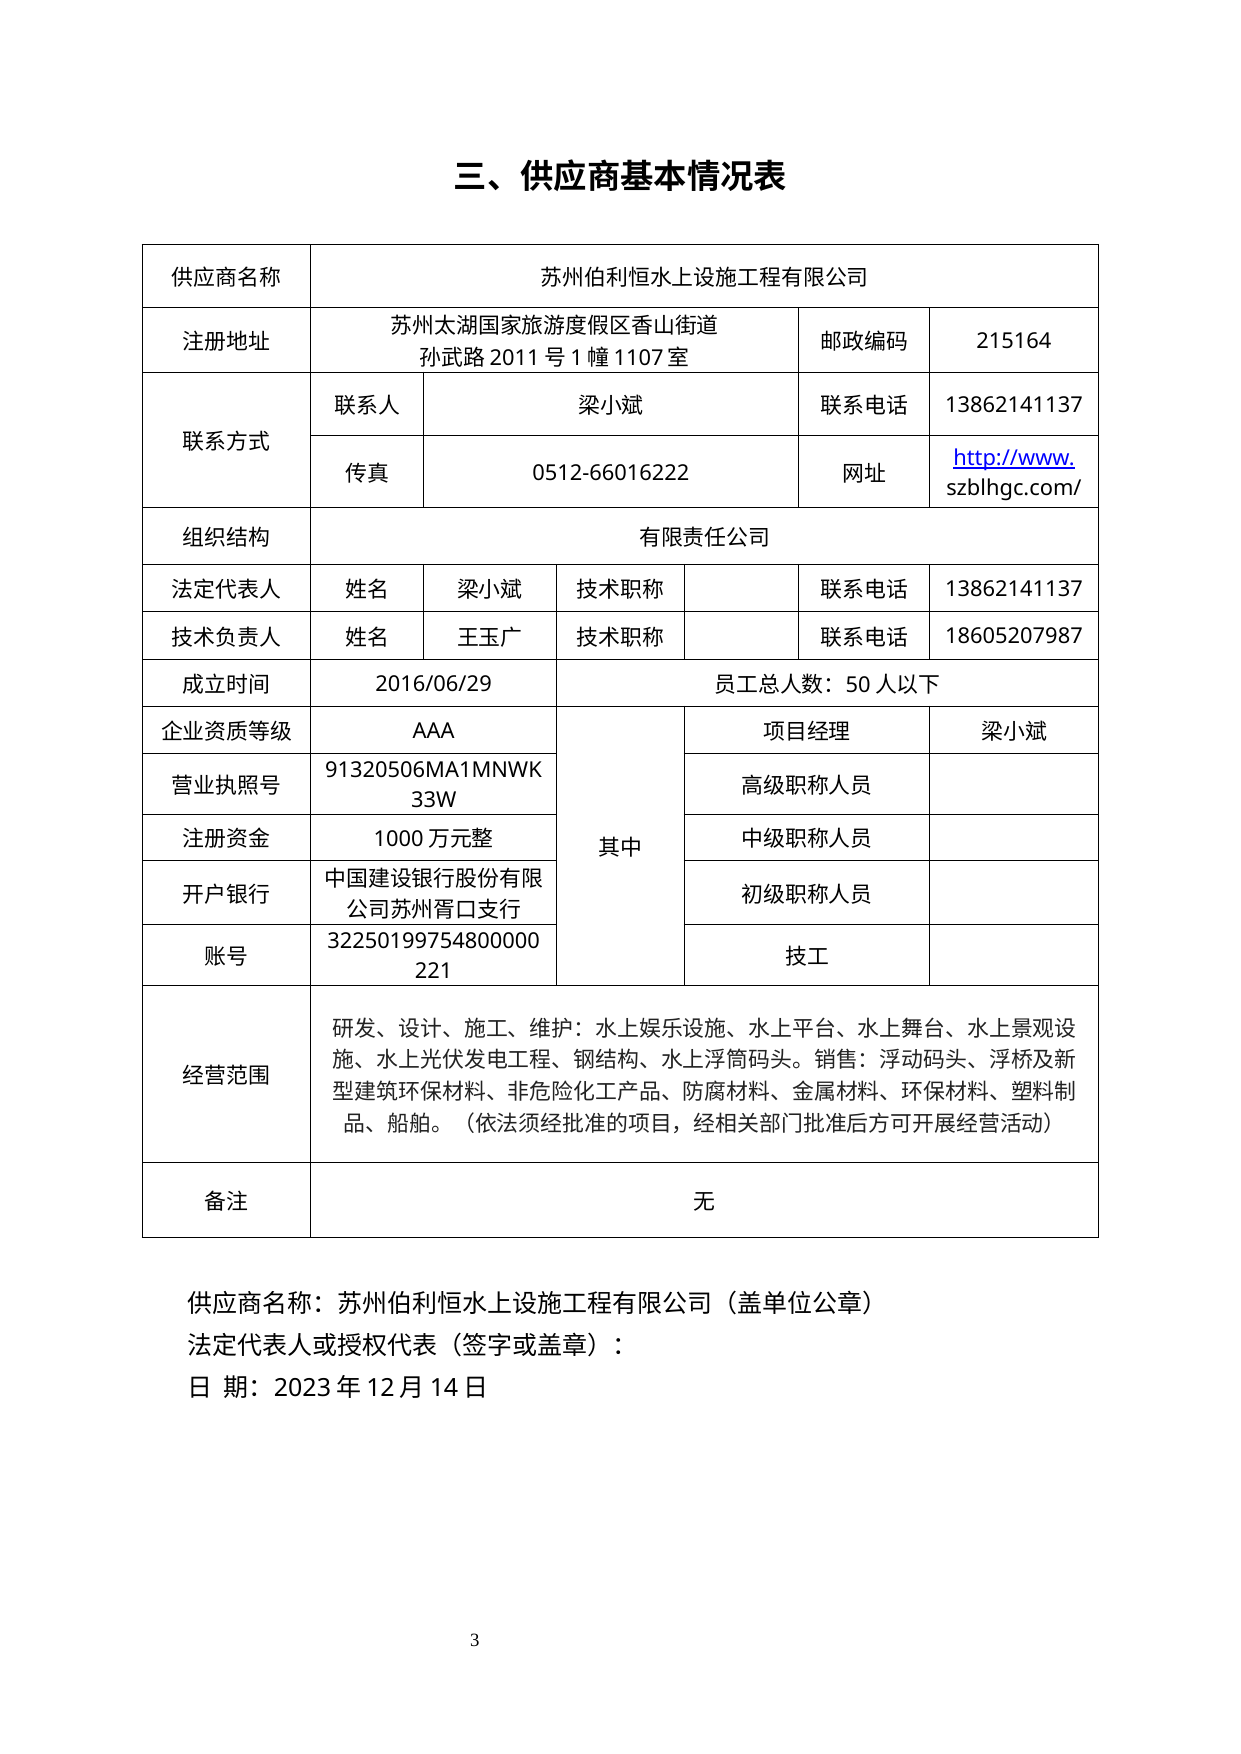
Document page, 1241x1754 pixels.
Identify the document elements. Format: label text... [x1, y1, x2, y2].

table_cell 经营范围 [143, 986, 310, 1162]
table_cell 技工 [685, 925, 929, 985]
table_cell [930, 754, 1098, 814]
table_cell 无 [311, 1163, 1098, 1237]
table_cell 13862141137 [930, 373, 1098, 435]
table_cell 中国建设银行股份有限公司苏州胥口支行 [311, 861, 556, 924]
table_cell 中级职称人员 [685, 815, 929, 860]
table_cell 32250199754800000221 [311, 925, 556, 985]
table_header 供应商名称 [143, 245, 310, 307]
table_cell 初级职称人员 [685, 861, 929, 924]
table_cell 项目经理 [685, 707, 929, 753]
table_cell 组织结构 [143, 508, 310, 564]
table_cell 技术职称 [557, 565, 684, 611]
table_cell 账号 [143, 925, 310, 985]
table_cell 邮政编码 [799, 308, 929, 372]
table_cell 企业资质等级 [143, 707, 310, 753]
table_cell 联系电话 [799, 373, 929, 435]
table_cell 苏州太湖国家旅游度假区香山街道 孙武路2011号1幢1107室 [311, 308, 798, 372]
table_cell 联系人 [311, 373, 423, 435]
table_cell 姓名 [311, 612, 423, 659]
table_cell 有限责任公司 [311, 508, 1098, 564]
table_cell 备注 [143, 1163, 310, 1237]
table_cell 技术职称 [557, 612, 684, 659]
table_cell 研发、设计、施工、维护：水上娱乐设施、水上平台、水上舞台、水上景观设施、水上光伏发电工程、钢结构、水上浮筒码头。销售：浮动码头、浮桥及新型建筑环保材料、非危险化工产品、防腐材料、金属材料、环保材料、塑料制品、船舶。（依法须经批准的项目，经相关部门批准后方可开展经营活动） [311, 986, 1098, 1162]
table_cell 注册地址 [143, 308, 310, 372]
table_cell [685, 612, 798, 659]
table_header 苏州伯利恒水上设施工程有限公司 [311, 245, 1098, 307]
table_cell 成立时间 [143, 660, 310, 706]
table_cell 0512-66016222 [424, 436, 798, 507]
table_cell 13862141137 [930, 565, 1098, 611]
table_cell 梁小斌 [424, 565, 556, 611]
table_cell AAA [311, 707, 556, 753]
text 日 期：2023年12月14日 [187, 1363, 1053, 1404]
table_cell 注册资金 [143, 815, 310, 860]
table_cell 91320506MA1MNWK33W [311, 754, 556, 814]
table_cell 联系电话 [799, 612, 929, 659]
table_cell 2016/06/29 [311, 660, 556, 706]
table_cell 开户银行 [143, 861, 310, 924]
table_cell [930, 815, 1098, 860]
table_cell 技术负责人 [143, 612, 310, 659]
table_cell [930, 861, 1098, 924]
table_cell 联系方式 [143, 373, 310, 507]
table_cell 员工总人数：50人以下 [557, 660, 1098, 706]
table_cell 传真 [311, 436, 423, 507]
table_cell 梁小斌 [424, 373, 798, 435]
table_cell 215164 [930, 308, 1098, 372]
table_cell 网址 [799, 436, 929, 507]
table_cell 王玉广 [424, 612, 556, 659]
table_cell http://www. szblhgc.com/ [930, 436, 1098, 507]
table_cell 高级职称人员 [685, 754, 929, 814]
text 法定代表人或授权代表（签字或盖章）： [187, 1321, 1053, 1363]
text 三、供应商基本情况表 [187, 150, 1053, 198]
table_cell 其中 [557, 707, 684, 985]
table_cell [930, 925, 1098, 985]
table_cell 营业执照号 [143, 754, 310, 814]
table_cell [685, 565, 798, 611]
table_cell 18605207987 [930, 612, 1098, 659]
table_cell 梁小斌 [930, 707, 1098, 753]
table_cell 法定代表人 [143, 565, 310, 611]
text 供应商名称：苏州伯利恒水上设施工程有限公司（盖单位公章） [187, 1279, 1053, 1321]
table_cell 1000万元整 [311, 815, 556, 860]
table_cell 联系电话 [799, 565, 929, 611]
table_cell 姓名 [311, 565, 423, 611]
